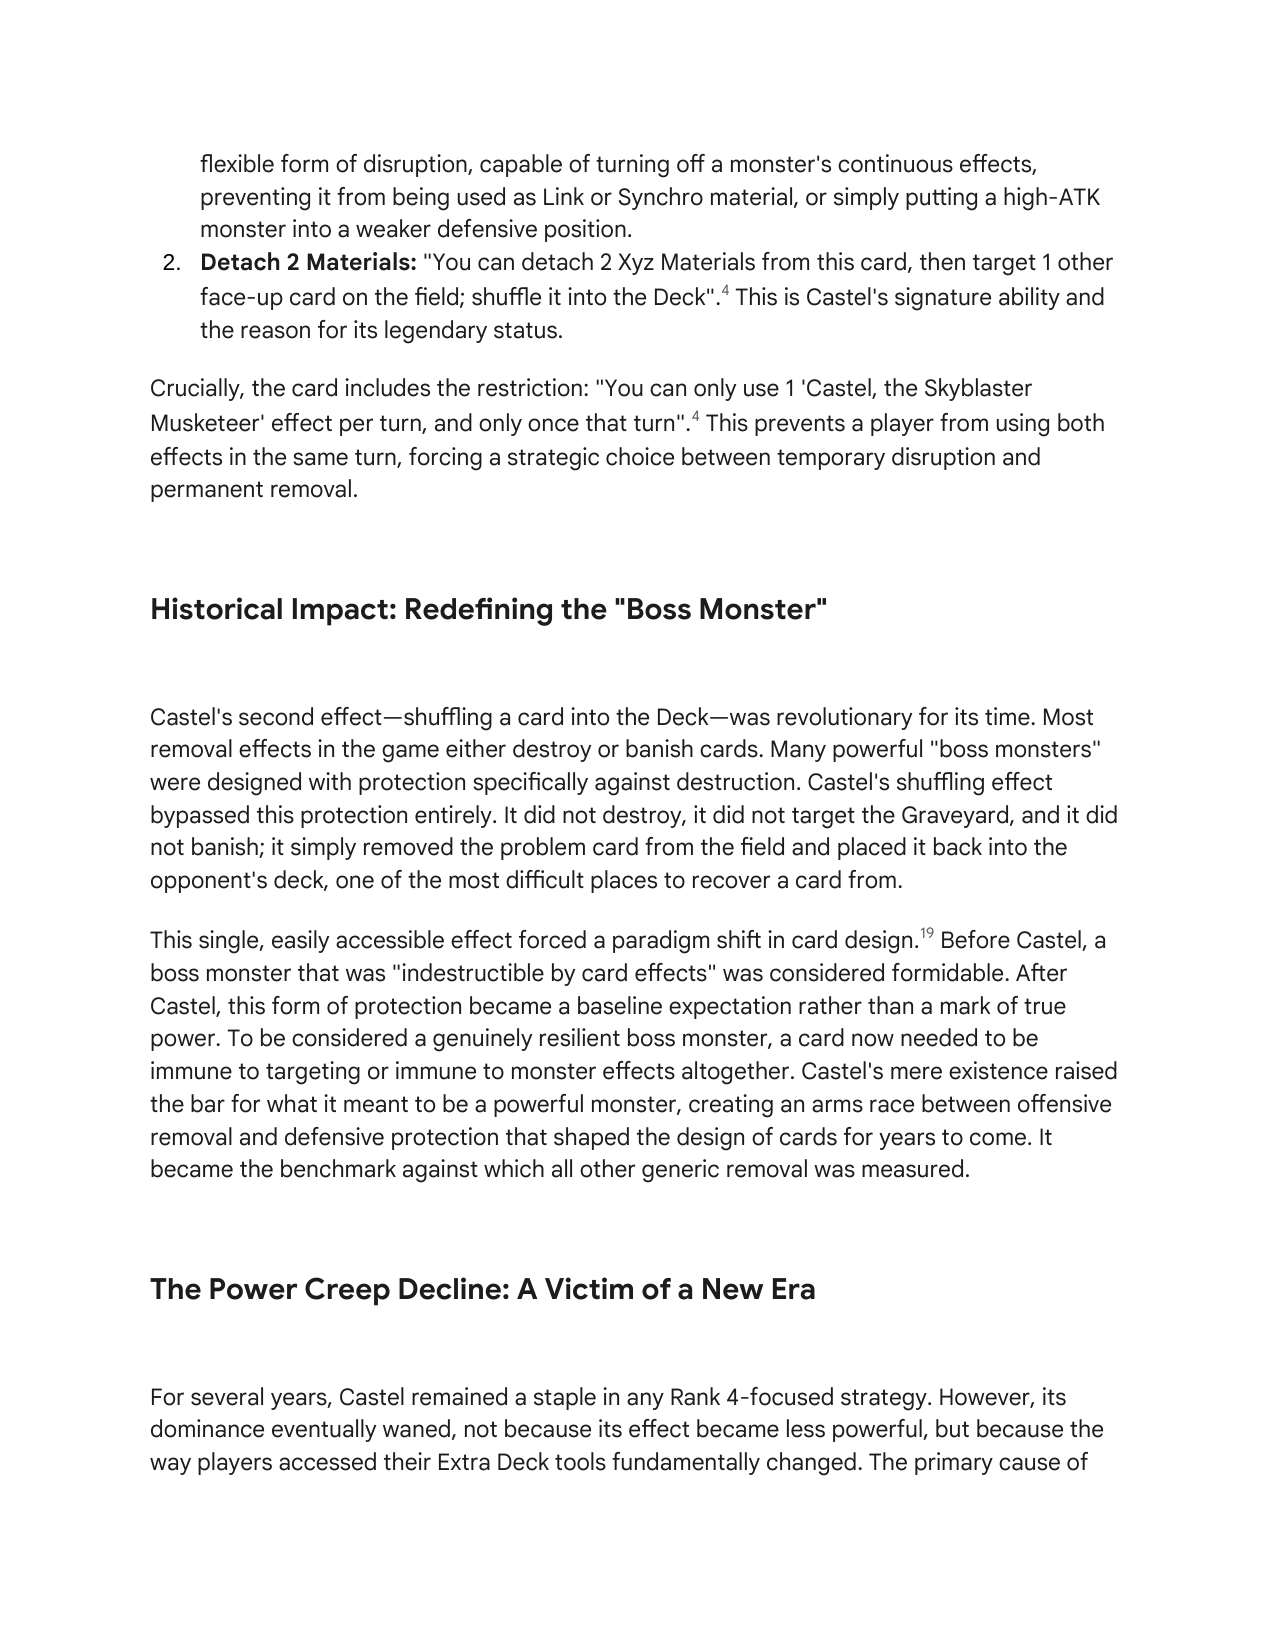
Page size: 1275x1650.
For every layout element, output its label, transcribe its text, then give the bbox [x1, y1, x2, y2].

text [150, 1383, 1125, 1477]
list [162, 150, 1125, 244]
subtitle Historical Impact: Redefining the "Boss Monster" [150, 591, 1125, 627]
text Castel's second effect—shuffling a card into the Deck—was revolutionary for its time. Most removal effects in the game either destroy or banish cards. Many powerful "boss monsters" were designed with protection specifically against destruction. Castel's shuffling effect bypassed this protection entirely. It did not destroy, it did not target the Graveyard, and it did not banish; it simply removed the problem card from the field and placed it back into the opponent's deck, one of the most difficult places to recover a card from. [150, 703, 1125, 895]
list Detach 2 Materials: "You can detach 2 Xyz Materials from this card, then target 1 other face-up card on the field; shuffle it into the Deck".4 This is Castel's signature ability and the reason for its legendary status. [162, 248, 1125, 345]
subtitle The Power Creep Decline: A Victim of a New Era [150, 1271, 1125, 1307]
text Crucially, the card includes the restriction: "You can only use 1 'Castel, the Skyblaster Musketeer' effect per turn, and only once that turn".4 This prevents a player from using both effects in the same turn, forcing a strategic choice between temporary disruption and permanent removal. [150, 374, 1125, 504]
text This single, easily accessible effect forced a paradigm shift in card design.19 Before Castel, a boss monster that was "indestructible by card effects" was considered formidable. After Castel, this form of protection became a baseline expectation rather than a mark of true power. To be considered a genuinely resilient boss monster, a card now needed to be immune to targeting or immune to monster effects altogether. Castel's mere existence raised the bar for what it meant to be a powerful monster, creating an arms race between offensive removal and defensive protection that shaped the design of cards for years to come. It became the benchmark against which all other generic removal was measured. [150, 924, 1125, 1184]
